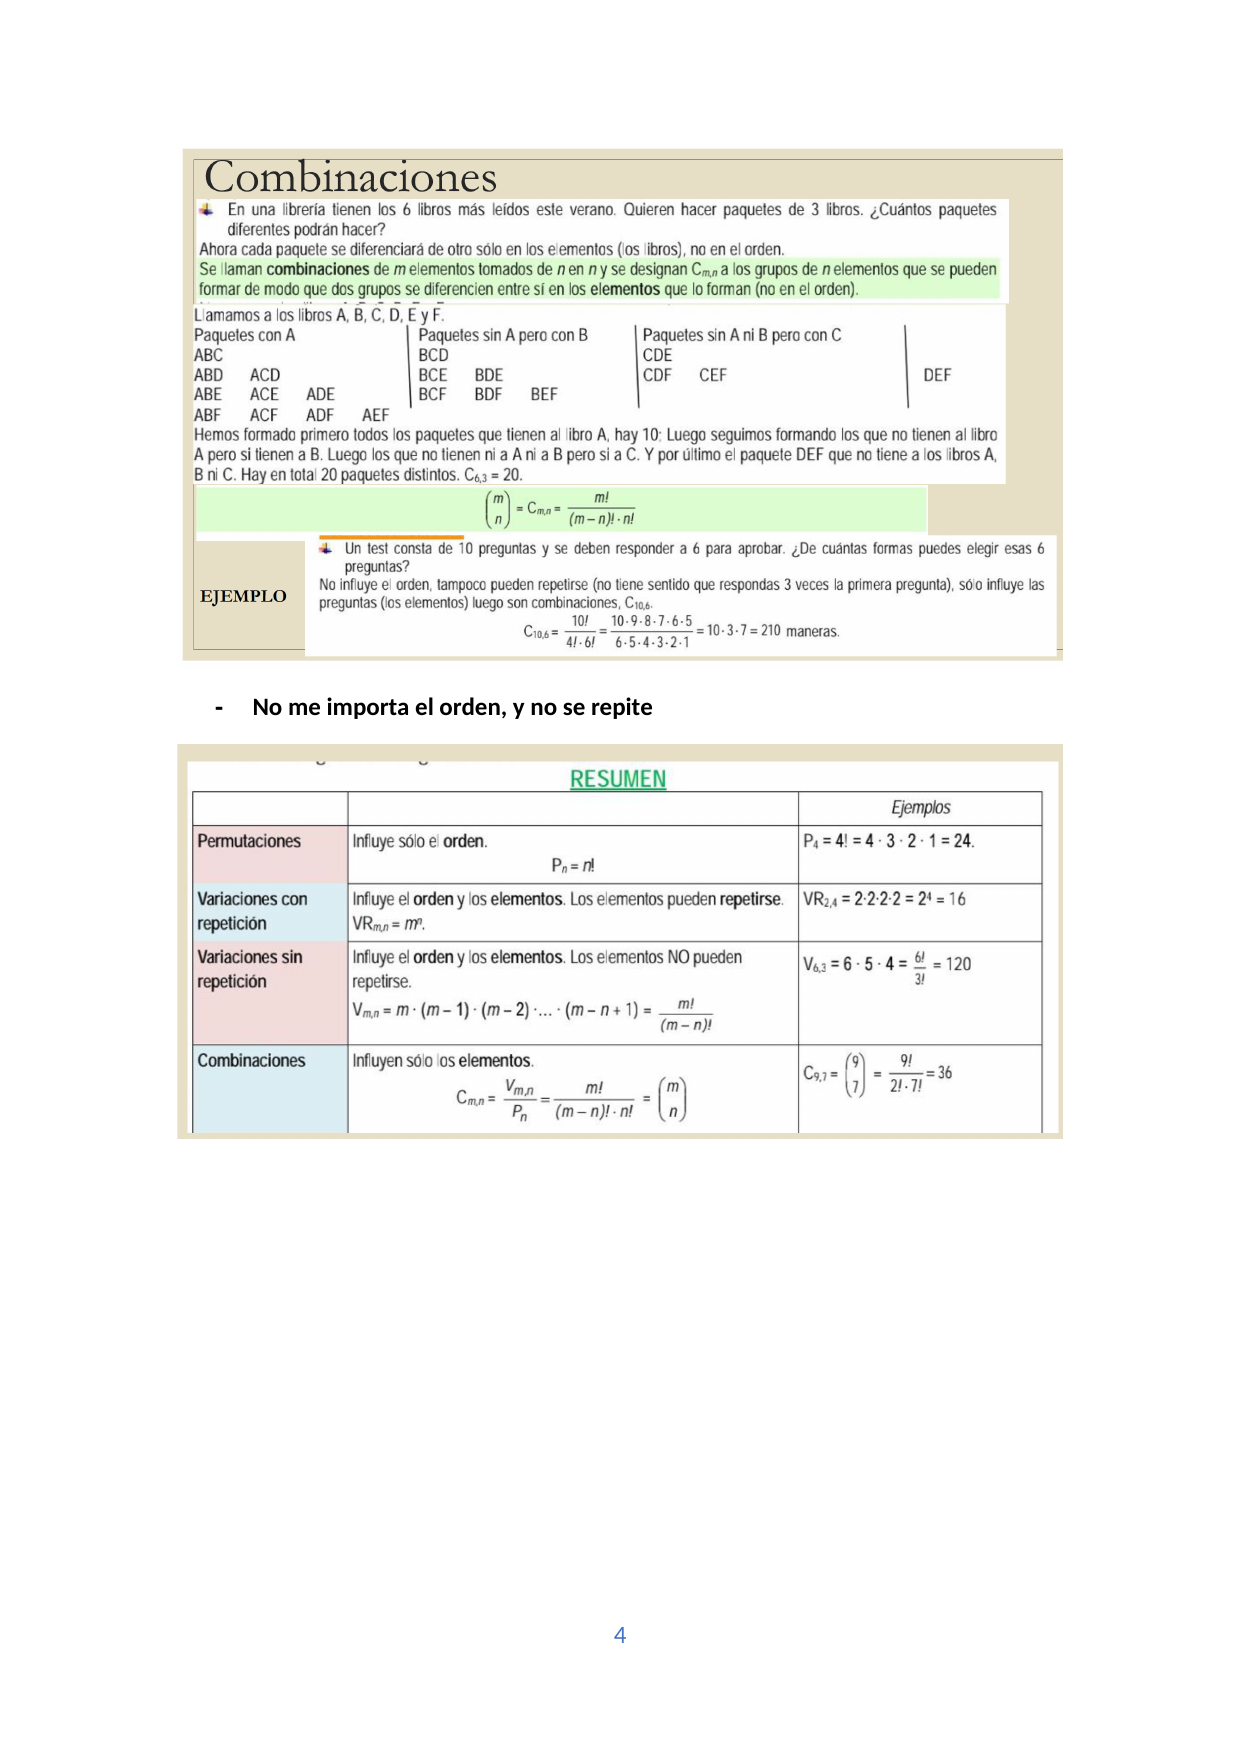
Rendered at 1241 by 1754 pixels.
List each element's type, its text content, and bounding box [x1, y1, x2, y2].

list No me importa el orden, y no se repite [215, 689, 1063, 723]
picture [177, 147, 1063, 668]
picture [177, 744, 1063, 1139]
